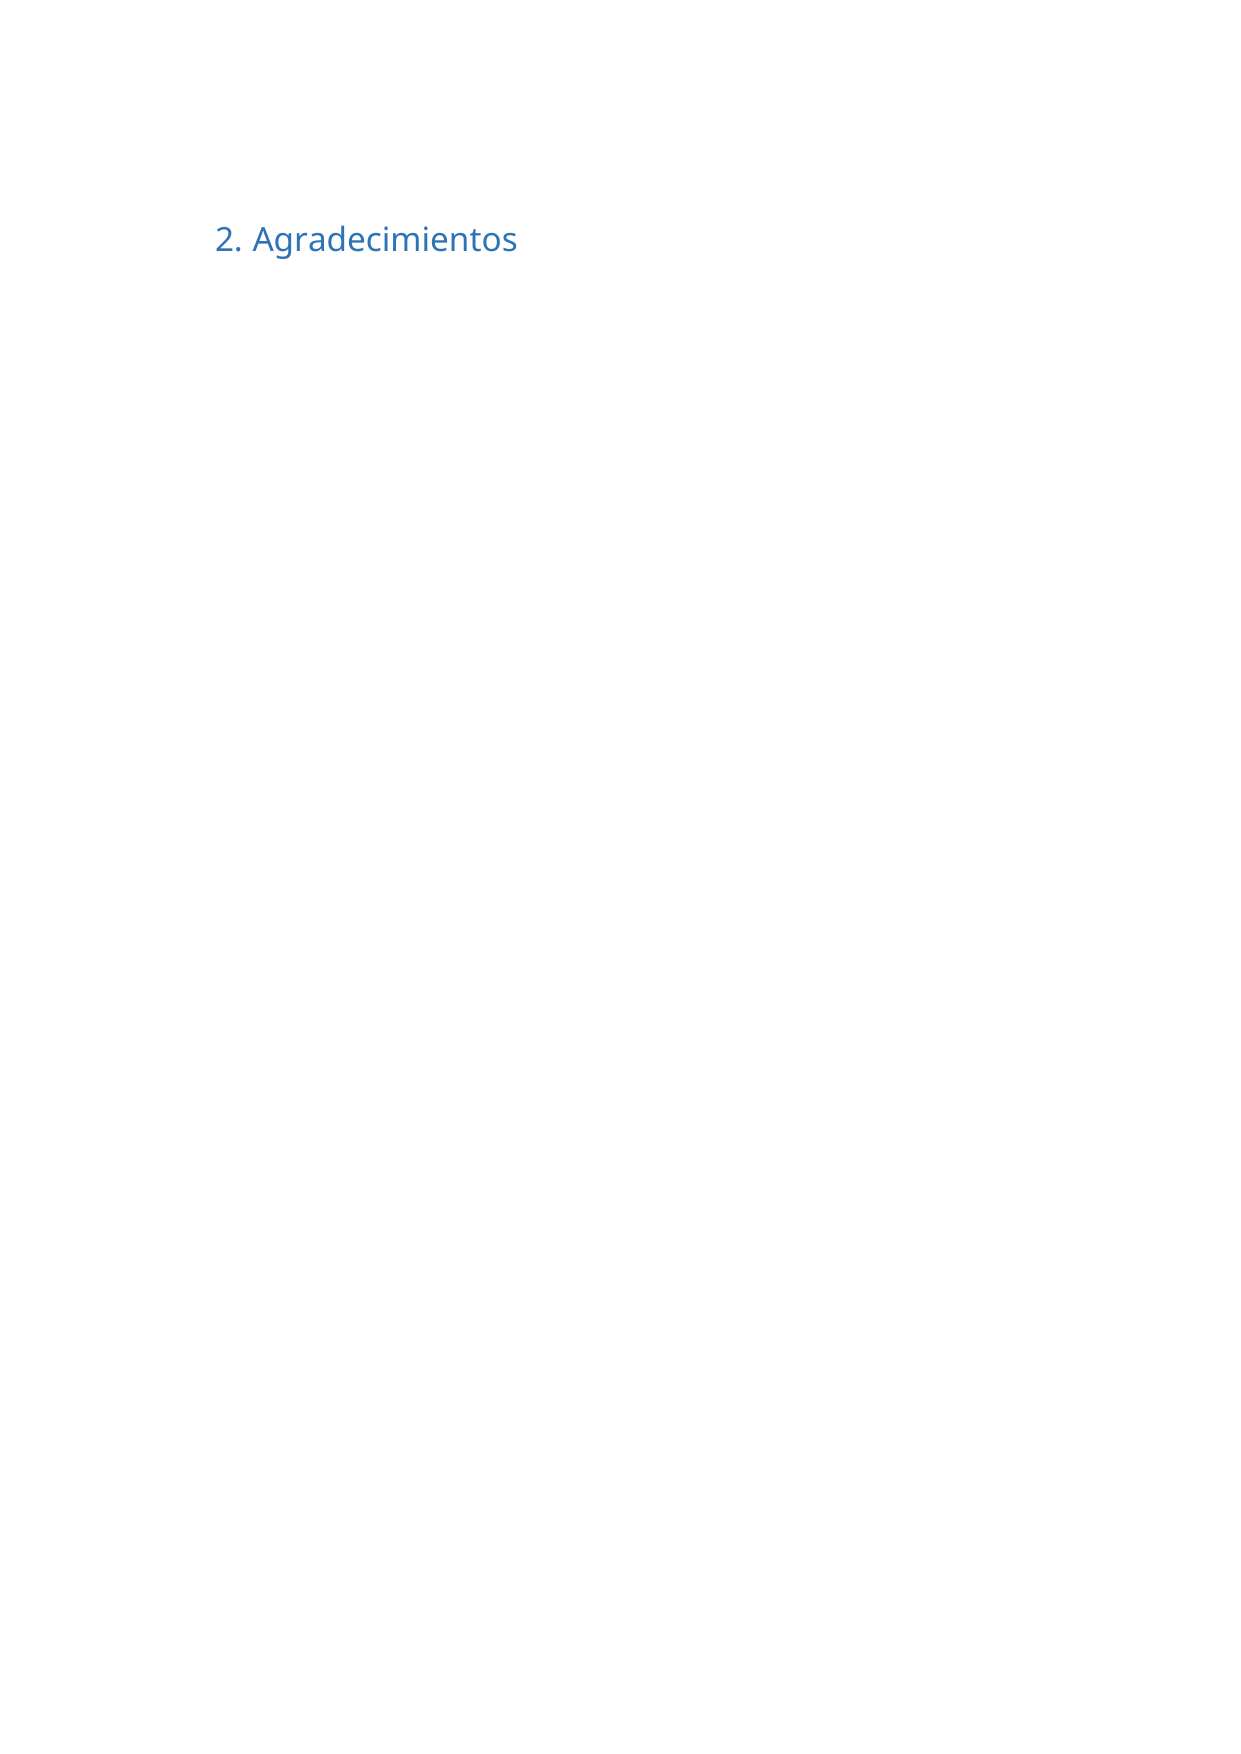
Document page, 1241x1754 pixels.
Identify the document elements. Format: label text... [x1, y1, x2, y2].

subtitle Agradecimientos [215, 216, 1063, 261]
